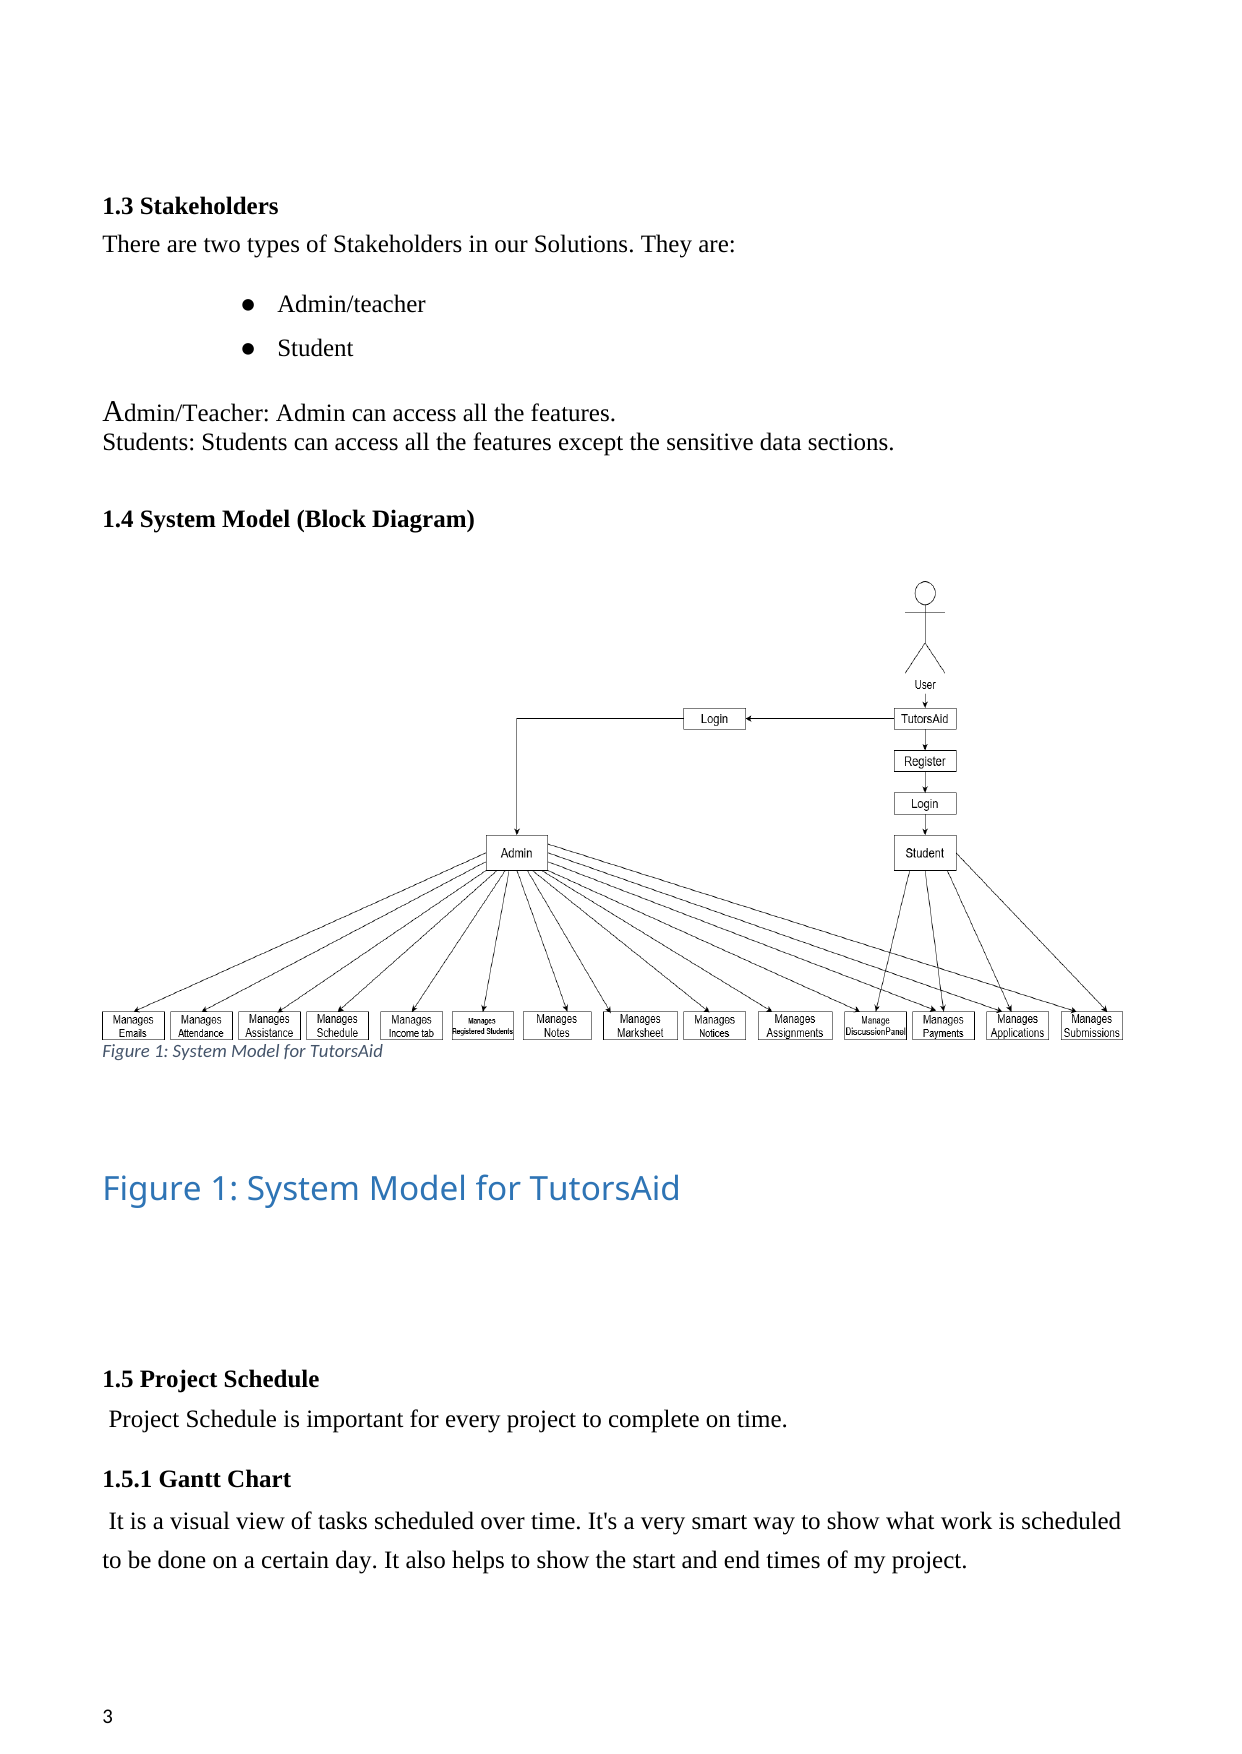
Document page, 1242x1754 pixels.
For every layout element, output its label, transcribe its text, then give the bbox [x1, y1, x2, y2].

text Project Schedule is important for every project to complete on time. [108, 1404, 1126, 1433]
picture [102, 581, 1123, 1040]
list Admin/teacher [240, 288, 1126, 319]
text Students: Students can access all the features except the sensitive data sections. [102, 427, 1126, 456]
text There are two types of Stakeholders in our Solutions. They are: [102, 229, 1126, 258]
text Figure 1: System Model for TutorsAid [102, 1039, 1126, 1062]
text It is a visual view of tasks scheduled over time. It's a very smart way to show what work is scheduled to be done on a certain day. It also helps to show the start and end times of my project. [102, 1506, 1124, 1574]
text 1.5.1 Gantt Chart [102, 1464, 1126, 1493]
list Student [240, 332, 1126, 362]
text Admin/Teacher: Admin can access all the features. [102, 393, 1126, 427]
text 1.3 Stakeholders [102, 191, 1126, 220]
text 1.5 Project Schedule [102, 1364, 1126, 1393]
subtitle Figure 1: System Model for TutorsAid [102, 1165, 1126, 1210]
text 1.4 System Model (Block Diagram) [102, 504, 1126, 533]
